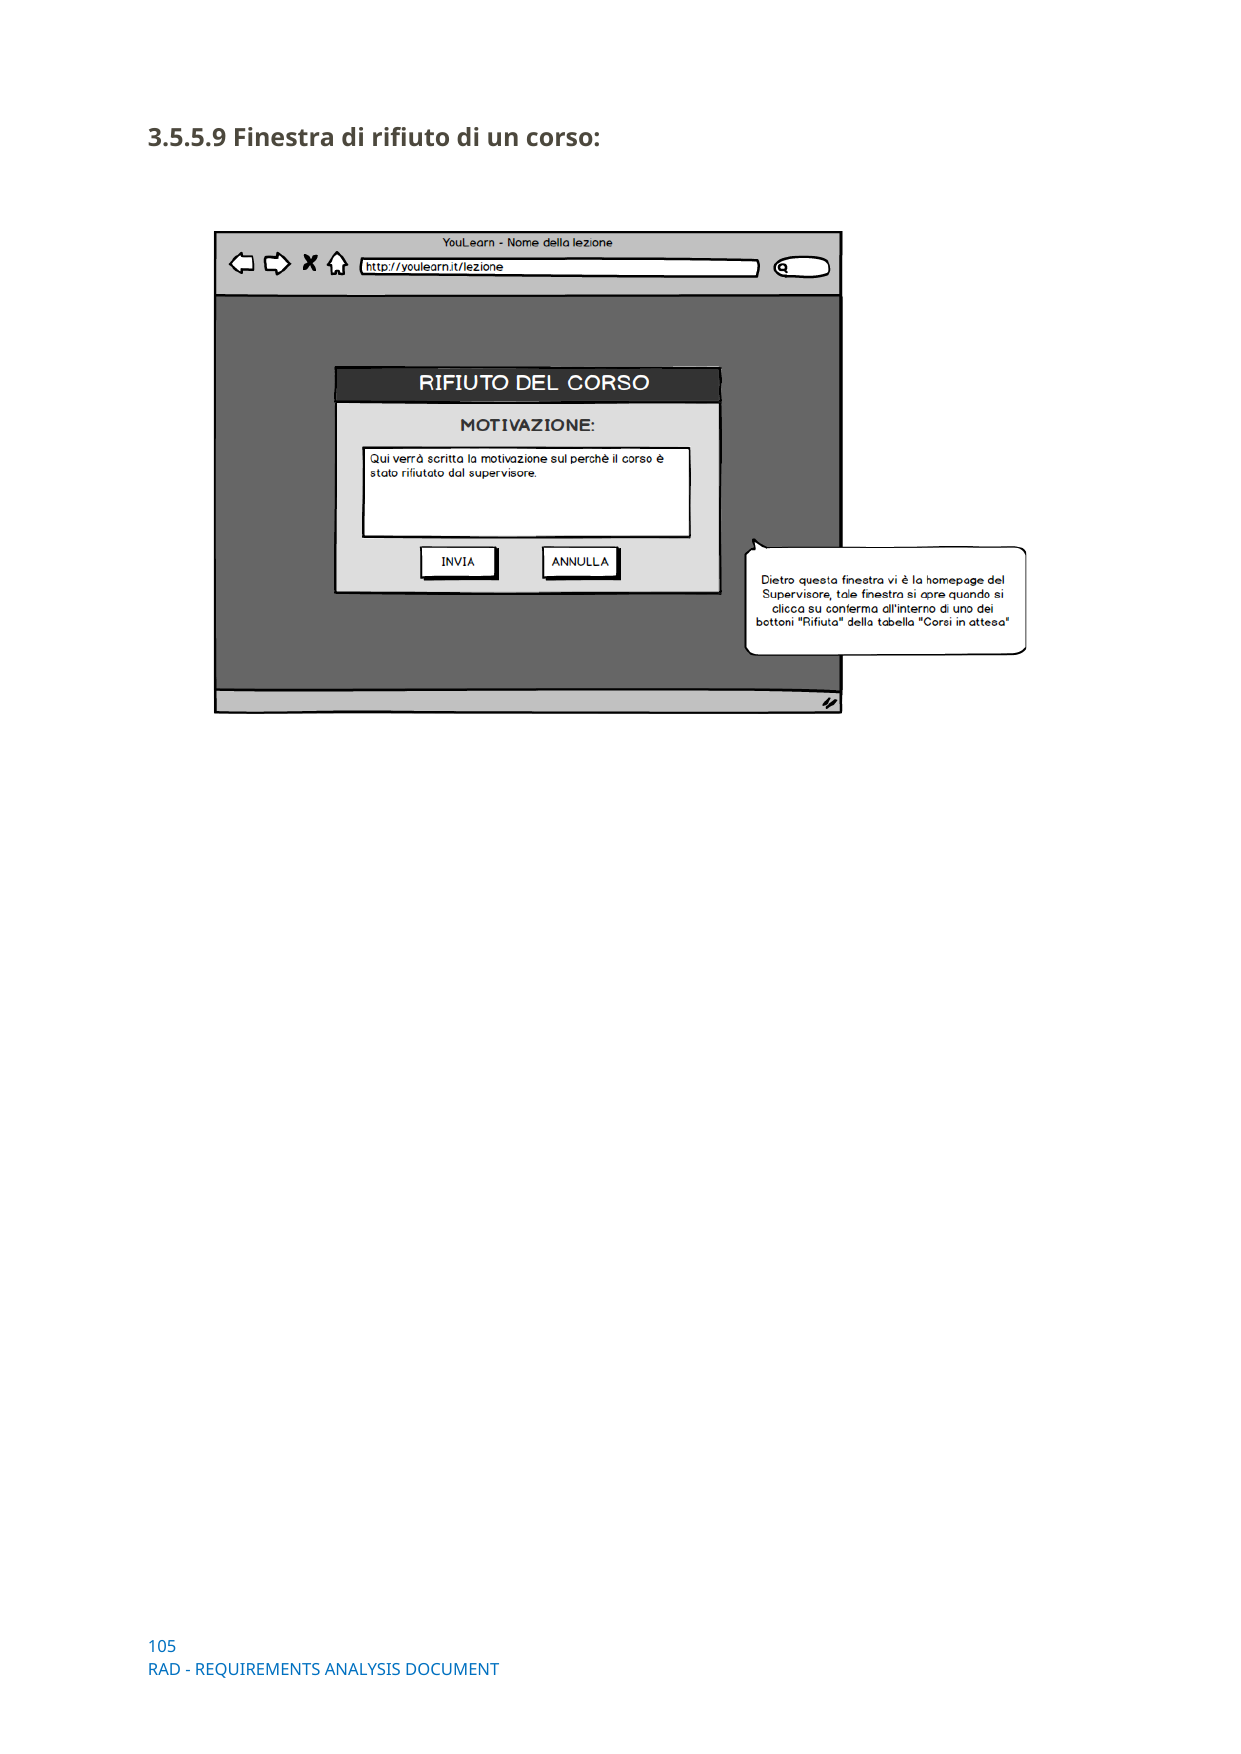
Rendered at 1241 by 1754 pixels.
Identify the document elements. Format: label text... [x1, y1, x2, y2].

picture [213, 231, 1027, 714]
subtitle 3.5.5.9 Finestra di rifiuto di un corso: [148, 119, 1092, 154]
